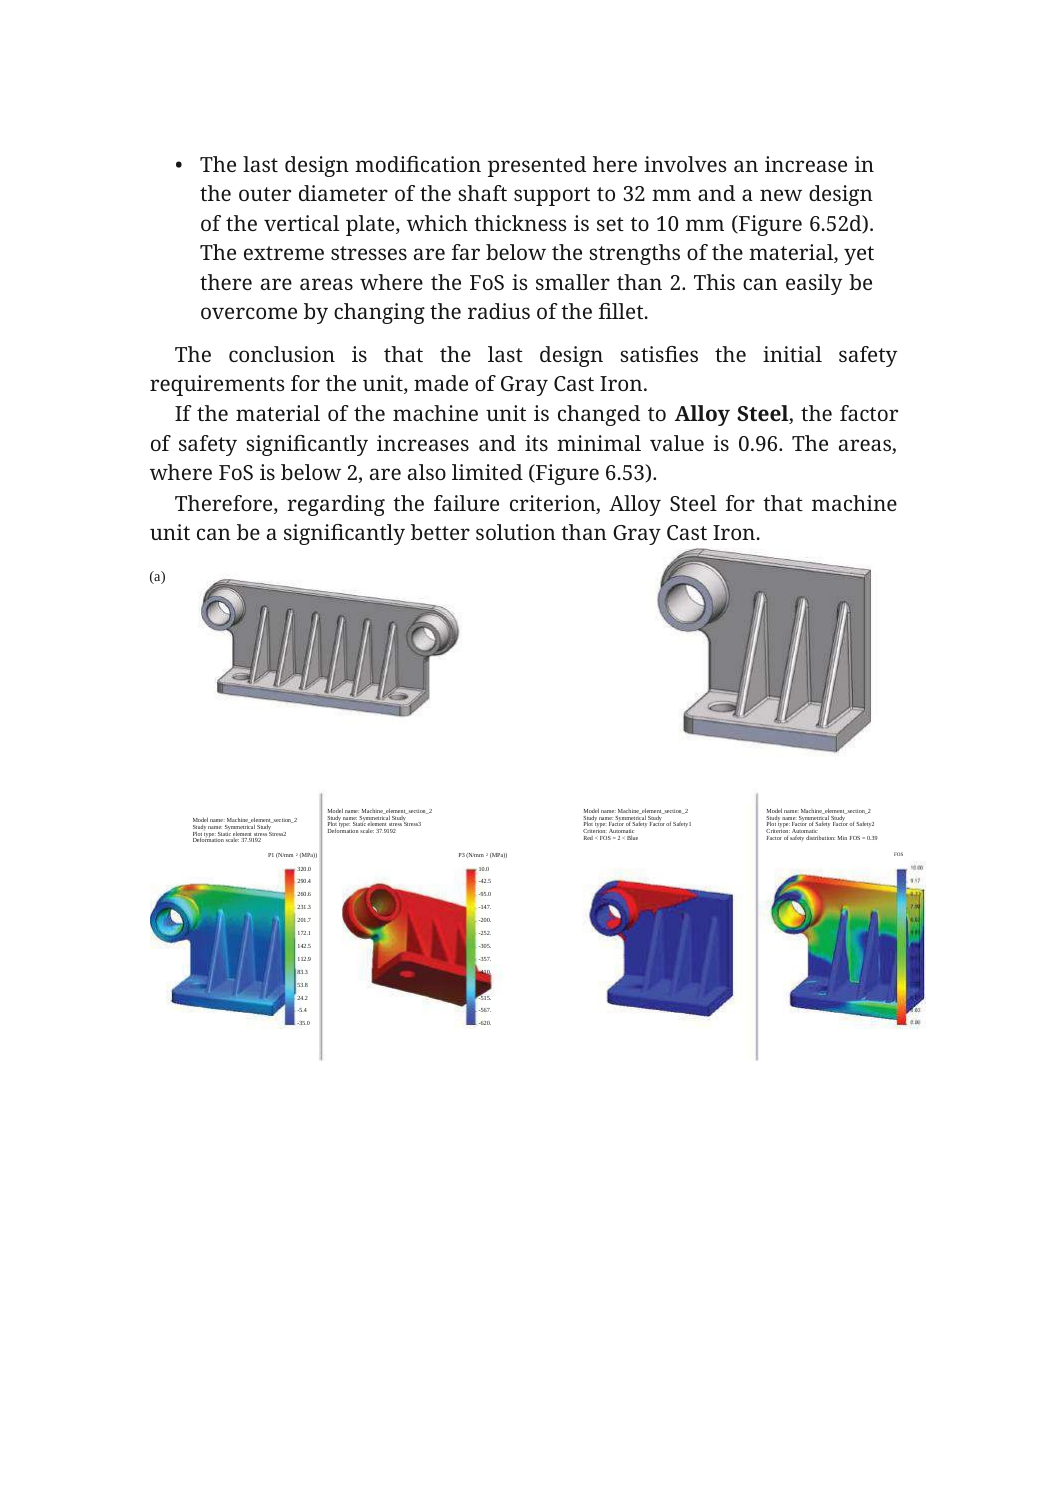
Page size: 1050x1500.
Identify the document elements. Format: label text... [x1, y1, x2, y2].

text Therefore, regarding the failure criterion, Alloy Steel for that machine unit can be a significantly better solution than Gray Cast Iron. [149, 489, 898, 547]
text The conclusion is that the last design satisfies the initial safety requirements for the unit, made of Gray Cast Iron. [149, 340, 898, 398]
list The last design modification presented here involves an increase in the outer diameter of the shaft support to 32 mm and a new design of the vertical plate, which thickness is set to 10 mm (Figure 6.52d). The extreme stresses are far below the strengths of the material, yet there are areas where the FoS is smaller than 2. This can easily be overcome by changing the radius of the fillet. [175, 150, 875, 326]
text If the material of the machine unit is changed to Alloy Steel, the factor of safety significantly increases and its minimal value is 0.96. The areas, where FoS is below 2, are also limited (Figure 6.53). [149, 399, 898, 487]
picture [150, 548, 926, 1061]
